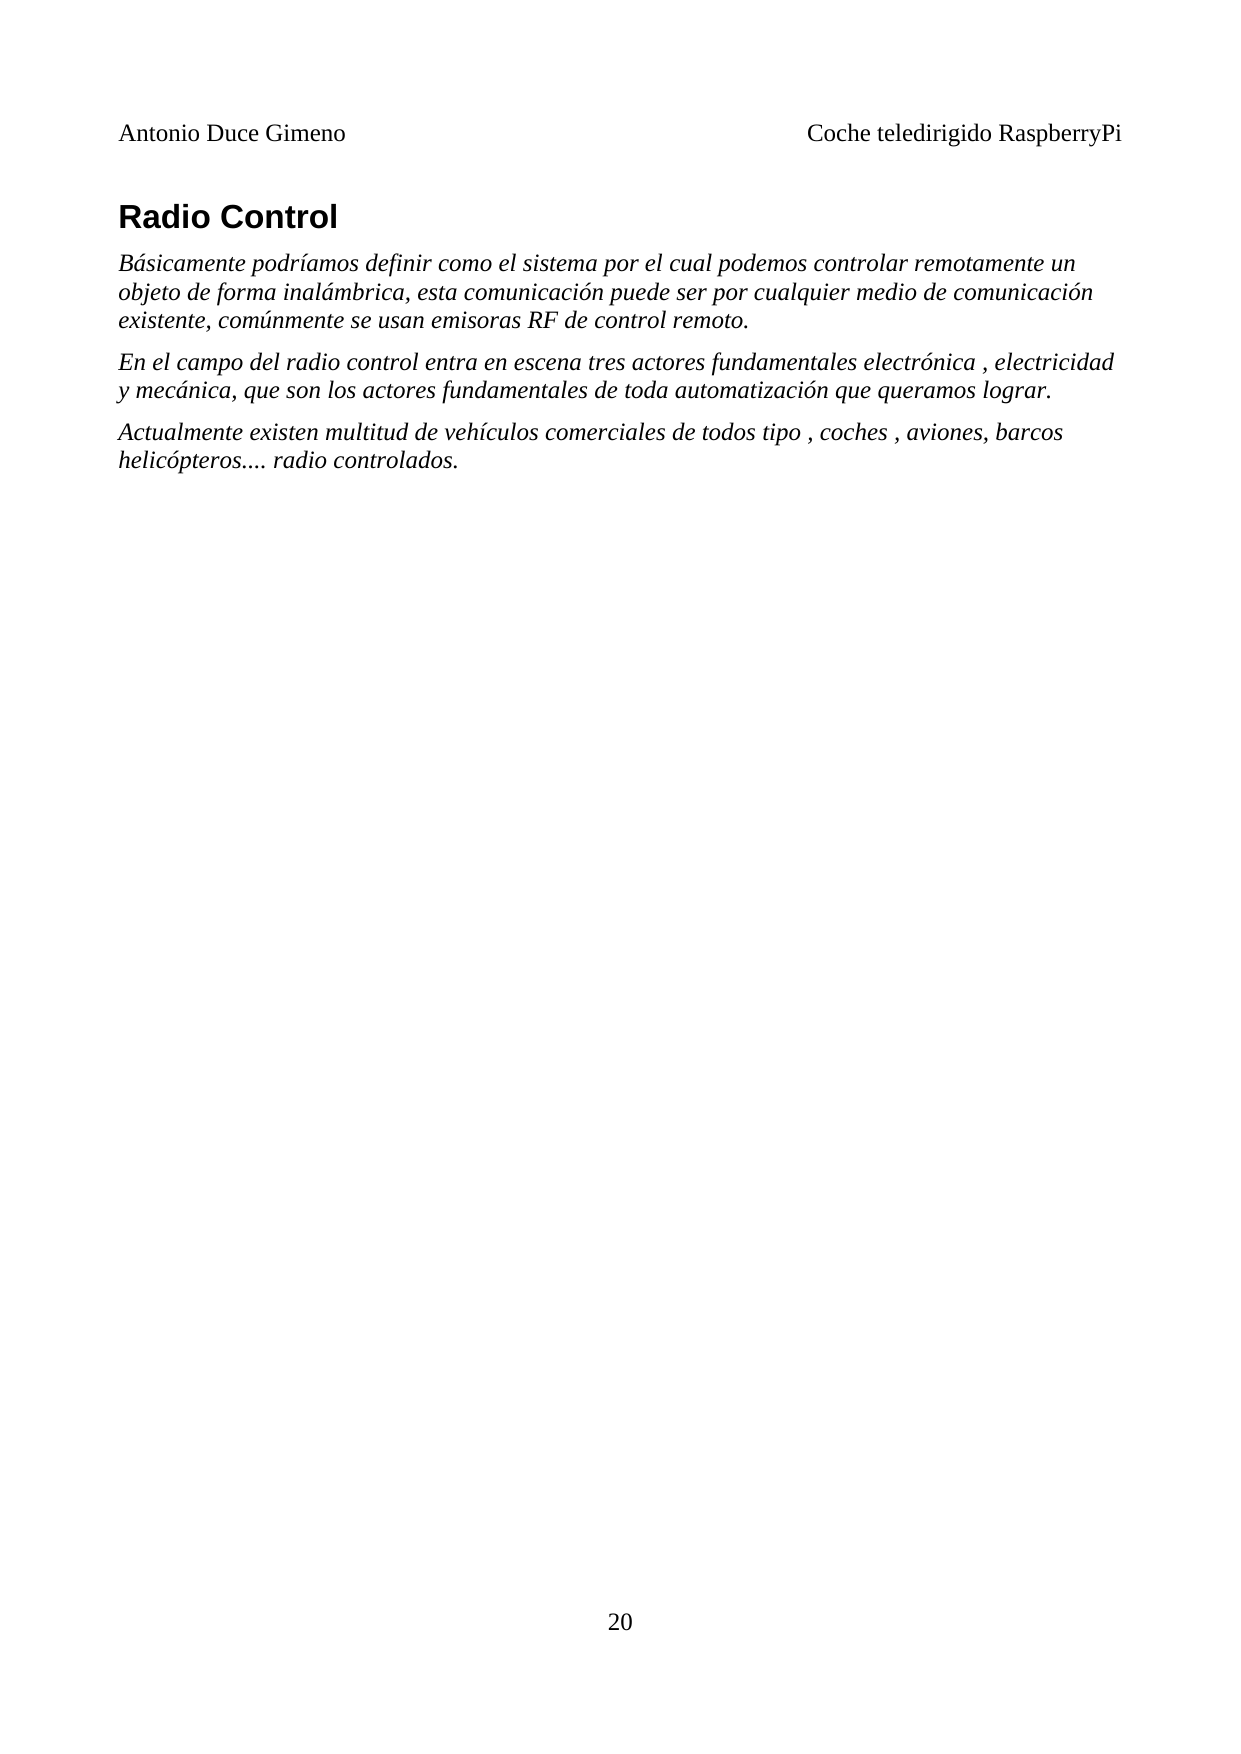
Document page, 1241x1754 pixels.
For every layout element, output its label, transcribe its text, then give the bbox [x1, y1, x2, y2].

text Básicamente podríamos definir como el sistema por el cual podemos controlar remotamente un objeto de forma inalámbrica, esta comunicación puede ser por cualquier medio de comunicación existente, comúnmente se usan emisoras RF de control remoto. [118, 248, 1122, 334]
list Radio Control [118, 197, 1122, 236]
text En el campo del radio control entra en escena tres actores fundamentales electrónica , electricidad y mecánica, que son los actores fundamentales de toda automatización que queramos lograr. [118, 347, 1122, 404]
text Actualmente existen multitud de vehículos comerciales de todos tipo , coches , aviones, barcos helicópteros.... radio controlados. [118, 417, 1122, 474]
